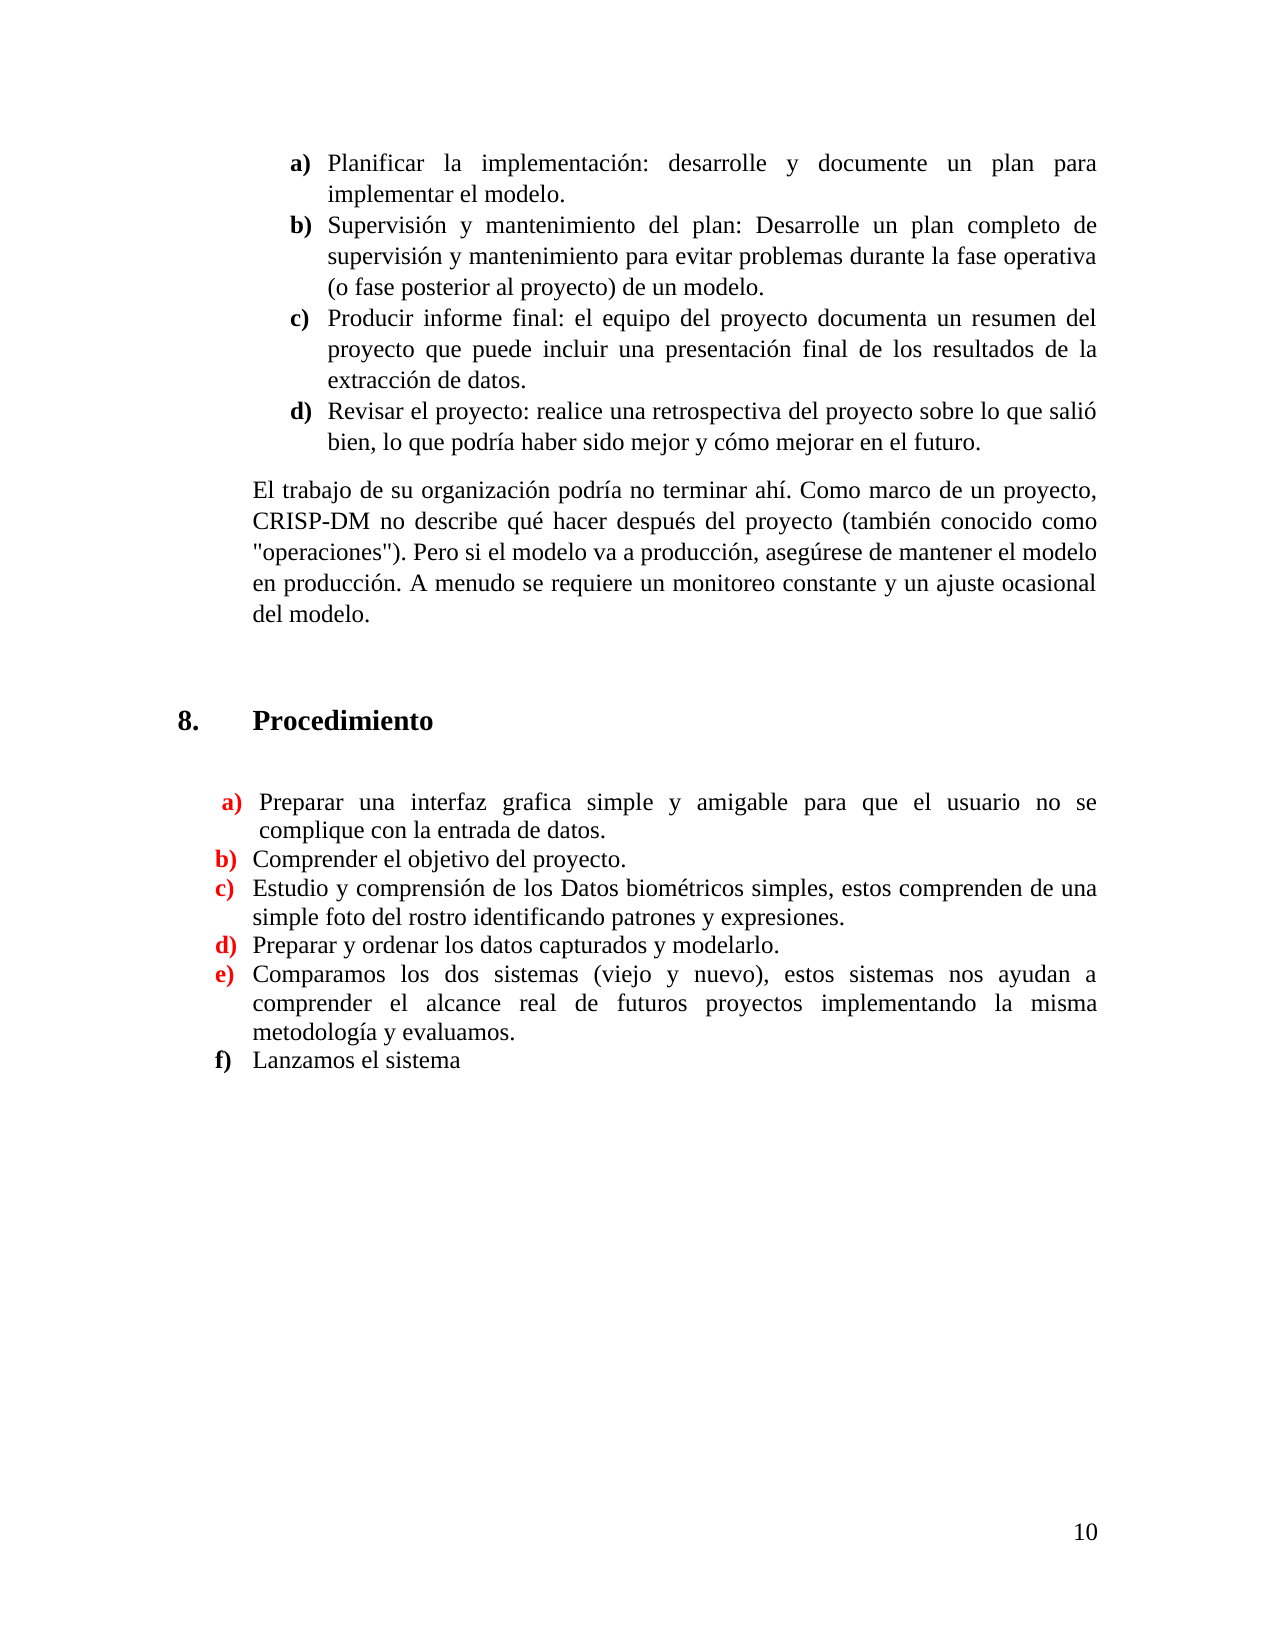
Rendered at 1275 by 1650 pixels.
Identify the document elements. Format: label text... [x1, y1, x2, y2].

subtitle Procedimiento [177, 703, 1098, 736]
list Preparar y ordenar los datos capturados y modelarlo. [215, 930, 1098, 959]
list Revisar el proyecto: realice una retrospectiva del proyecto sobre lo que salió bien, lo que podría haber sido mejor y cómo mejorar en el futuro. [290, 396, 1098, 456]
list Estudio y comprensión de los Datos biométricos simples, estos comprenden de una simple foto del rostro identificando patrones y expresiones. [215, 873, 1098, 930]
list Preparar una interfaz grafica simple y amigable para que el usuario no se complique con la entrada de datos. [221, 787, 1098, 844]
list Lanzamos el sistema [215, 1045, 1098, 1074]
list Producir informe final: el equipo del proyecto documenta un resumen del proyecto que puede incluir una presentación final de los resultados de la extracción de datos. [290, 303, 1098, 394]
text El trabajo de su organización podría no terminar ahí. Como marco de un proyecto, CRISP-DM no describe qué hacer después del proyecto (también conocido como "operaciones"). Pero si el modelo va a producción, asegúrese de mantener el modelo en producción. A menudo se requiere un monitoreo constante y un ajuste ocasional del modelo. [252, 475, 1098, 628]
list Comparamos los dos sistemas (viejo y nuevo), estos sistemas nos ayudan a comprender el alcance real de futuros proyectos implementando la misma metodología y evaluamos. [215, 959, 1098, 1045]
list Comprender el objetivo del proyecto. [215, 844, 1098, 873]
list Planificar la implementación: desarrolle y documente un plan para implementar el modelo. [290, 148, 1098, 207]
list Supervisión y mantenimiento del plan: Desarrolle un plan completo de supervisión y mantenimiento para evitar problemas durante la fase operativa (o fase posterior al proyecto) de un modelo. [290, 210, 1098, 301]
